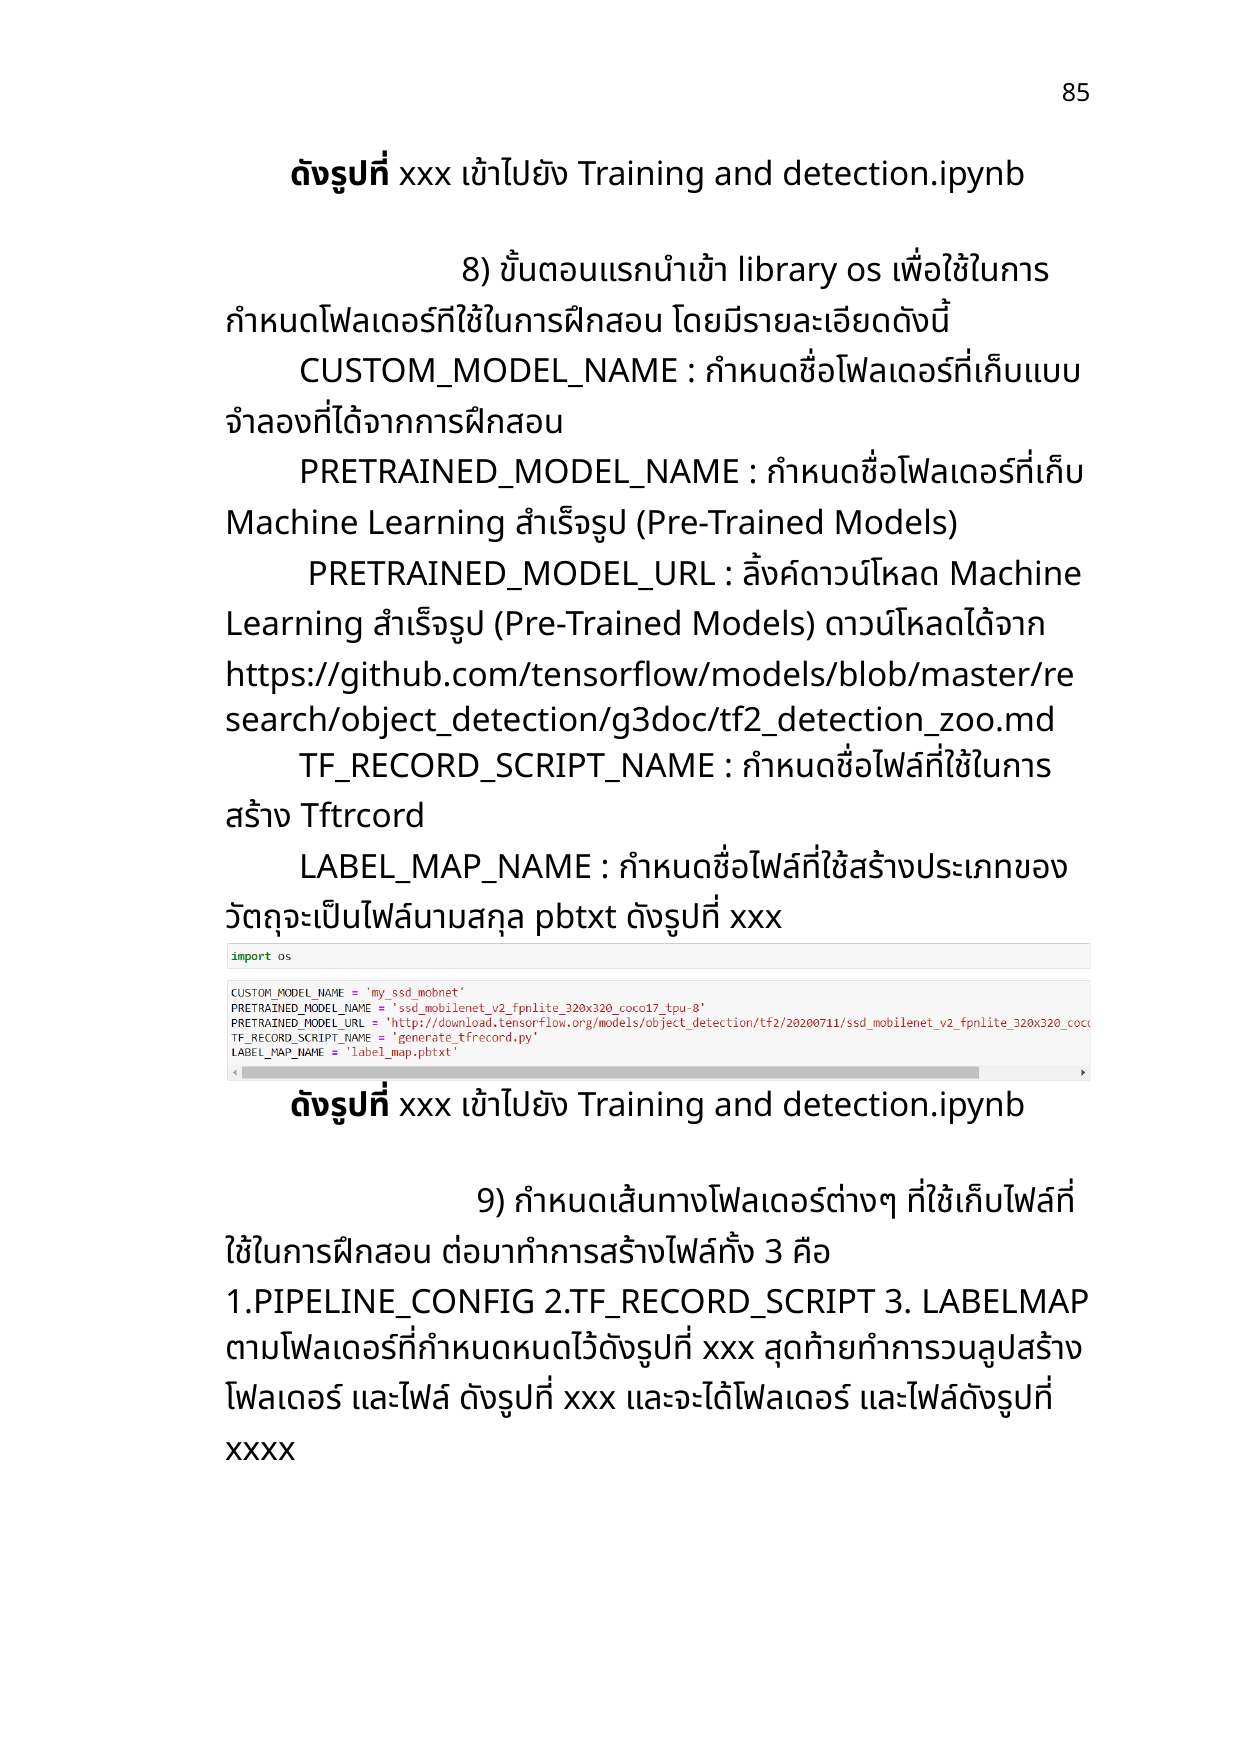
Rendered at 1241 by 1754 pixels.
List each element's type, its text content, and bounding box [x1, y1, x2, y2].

text CUSTOM_MODEL_NAME : กำหนดชื่อโฟลเดอร์ที่เก็บแบบจำลองที่ได้จากการฝึกสอน [225, 347, 1090, 448]
text LABEL_MAP_NAME : กำหนดชื่อไฟล์ที่ใช้สร้างประเภทของวัตถุจะเป็นไฟล์นามสกุล pbtxt ดังรูปที่ xxx [225, 843, 1090, 943]
text PRETRAINED_MODEL_NAME : กำหนดชื่อโฟลเดอร์ที่เก็บ Machine Learning สำเร็จรูป (Pre-Trained Models) [225, 448, 1090, 549]
text ดังรูปที่ xxx เข้าไปยัง Training and detection.ipynb [225, 150, 1090, 201]
picture [225, 943, 1091, 1081]
text 8) ขั้นตอนแรกนำเข้า library os เพื่อใช้ในการกำหนดโฟลเดอร์ทีใช้ในการฝึกสอน โดยมีรายละเอียดดังนี้ [225, 246, 1090, 347]
text 9) กำหนดเส้นทางโฟลเดอร์ต่างๆ ที่ใช้เก็บไฟล์ที่ใช้ในการฝึกสอน ต่อมาทำการสร้างไฟล์ทั้ง 3 คือ 1.PIPELINE_CONFIG 2.TF_RECORD_SCRIPT 3. LABELMAP ตามโฟลเดอร์ที่กำหนดหนดไว้ดังรูปที่ xxx สุดท้ายทำการวนลูปสร้างโฟลเดอร์ และไฟล์ ดังรูปที่ xxx และจะได้โฟลเดอร์ และไฟล์ดังรูปที่ xxxx [225, 1177, 1090, 1470]
text TF_RECORD_SCRIPT_NAME : กำหนดชื่อไฟล์ที่ใช้ในการสร้าง Tftrcord [225, 741, 1090, 843]
text PRETRAINED_MODEL_URL : ลิ้งค์ดาวน์โหลด Machine Learning สำเร็จรูป (Pre-Trained Models) ดาวน์โหลดได้จาก https://github.com/tensorflow/models/blob/master/research/object_detection/g3doc/tf2_detection_zoo.md [225, 549, 1090, 741]
text ดังรูปที่ xxx เข้าไปยัง Training and detection.ipynb [225, 1081, 1090, 1131]
